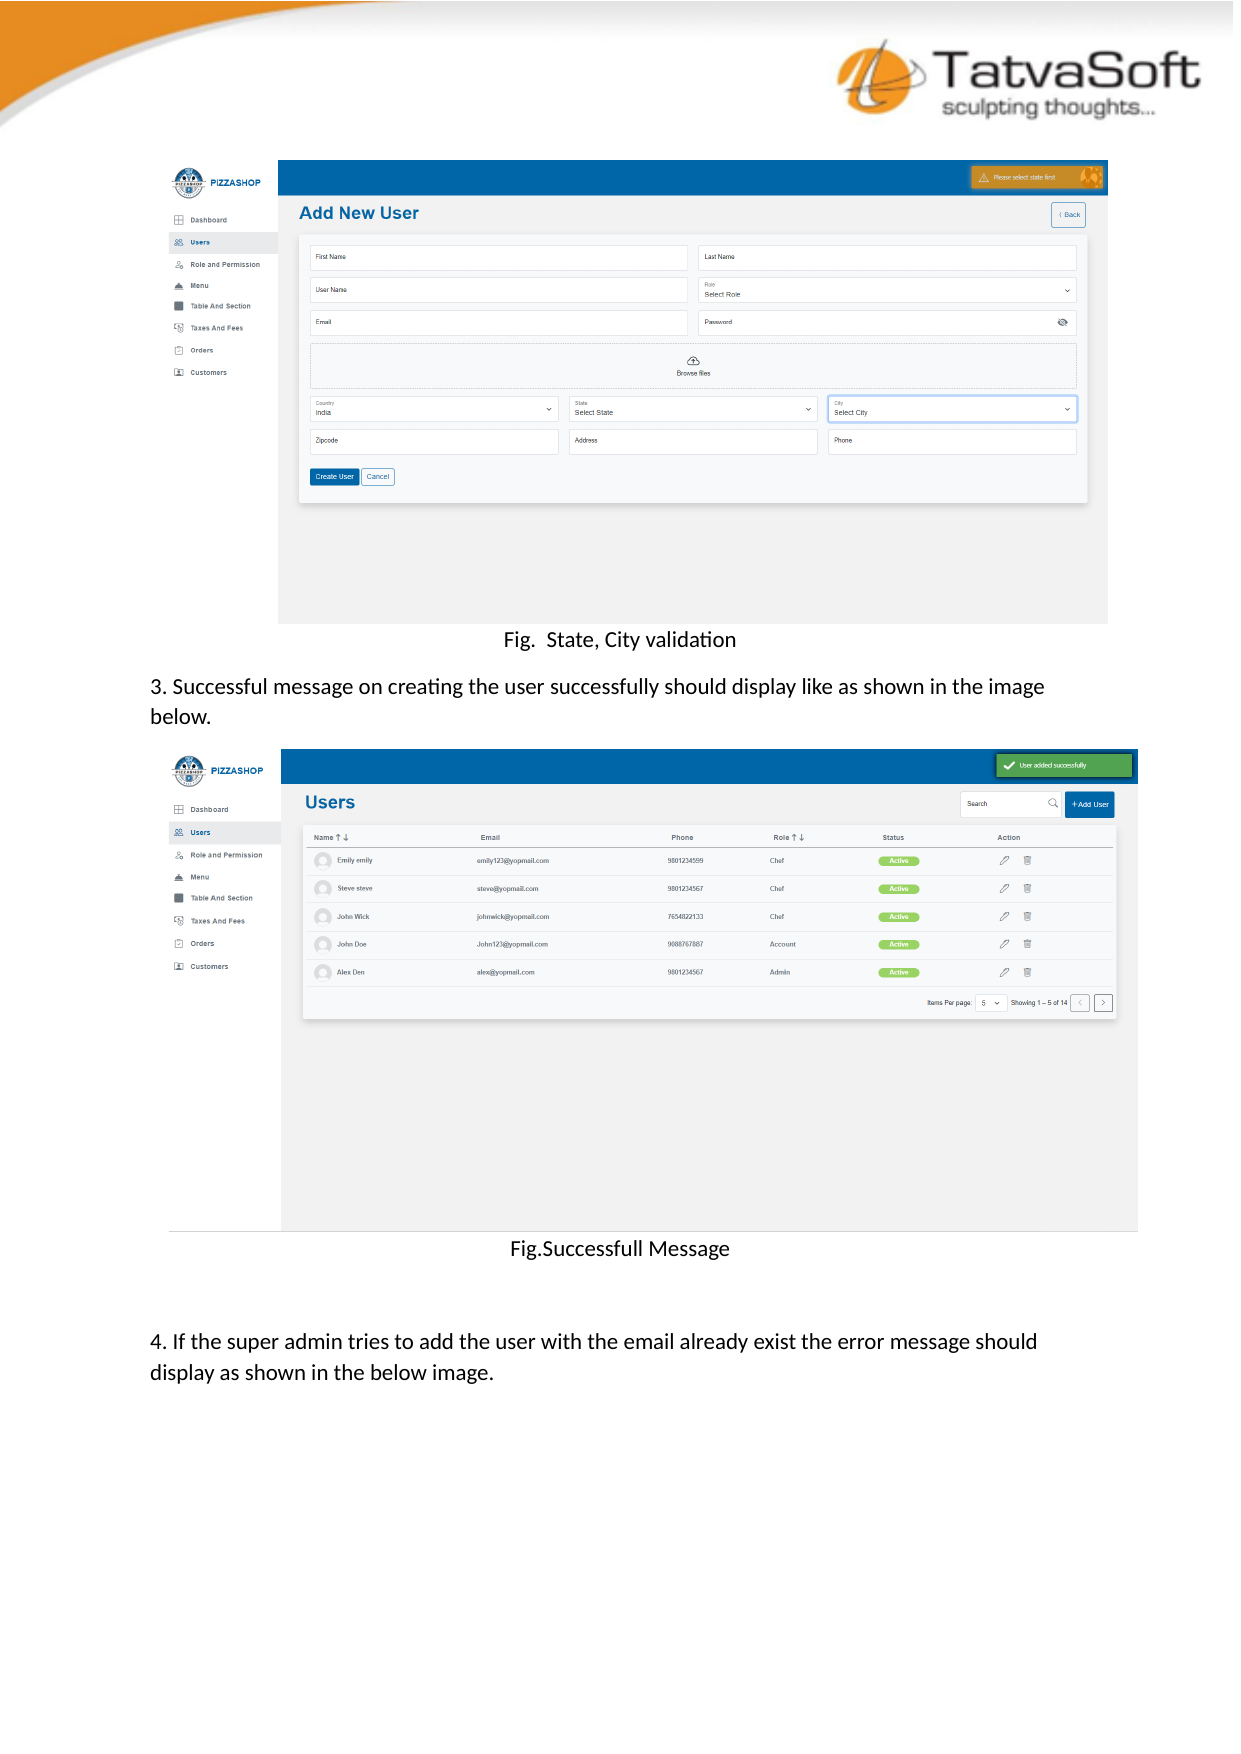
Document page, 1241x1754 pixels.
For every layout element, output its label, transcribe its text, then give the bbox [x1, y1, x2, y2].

text Fig.Successfull Message [150, 749, 1090, 1262]
text 4. If the super admin tries to add the user with the email already exist the error message should display as shown in the below image. [150, 1327, 1090, 1386]
text Fig. State, City validation [150, 106, 1090, 653]
picture [0, 1, 1234, 159]
text 3. Successful message on creating the user successfully should display like as shown in the image below. [150, 672, 1090, 731]
